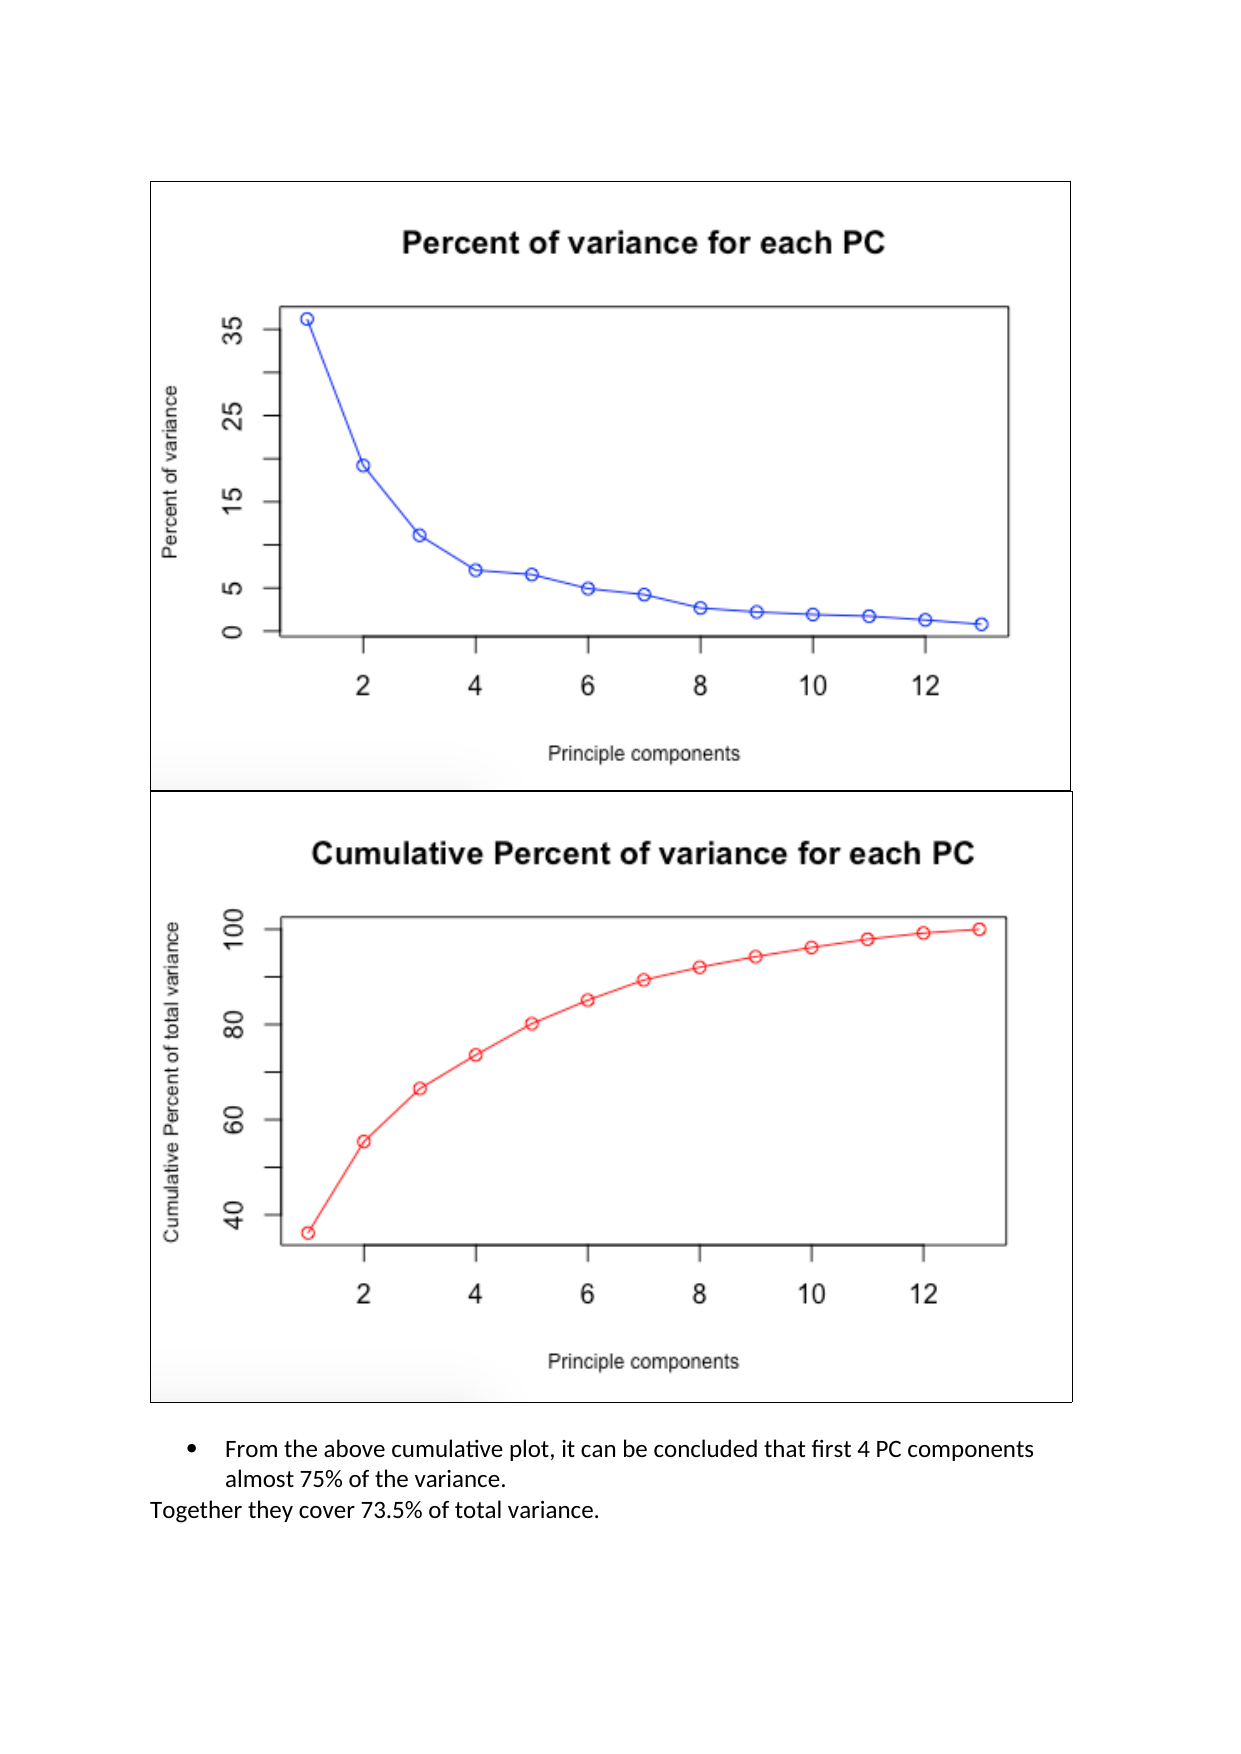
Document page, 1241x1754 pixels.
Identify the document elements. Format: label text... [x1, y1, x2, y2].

text Together they cover 73.5% of total variance. [150, 1494, 1090, 1524]
list From the above cumulative plot, it can be concluded that first 4 PC components almost 75% of the variance. [187, 1433, 1090, 1494]
picture [151, 792, 1072, 1402]
picture [151, 182, 1070, 790]
